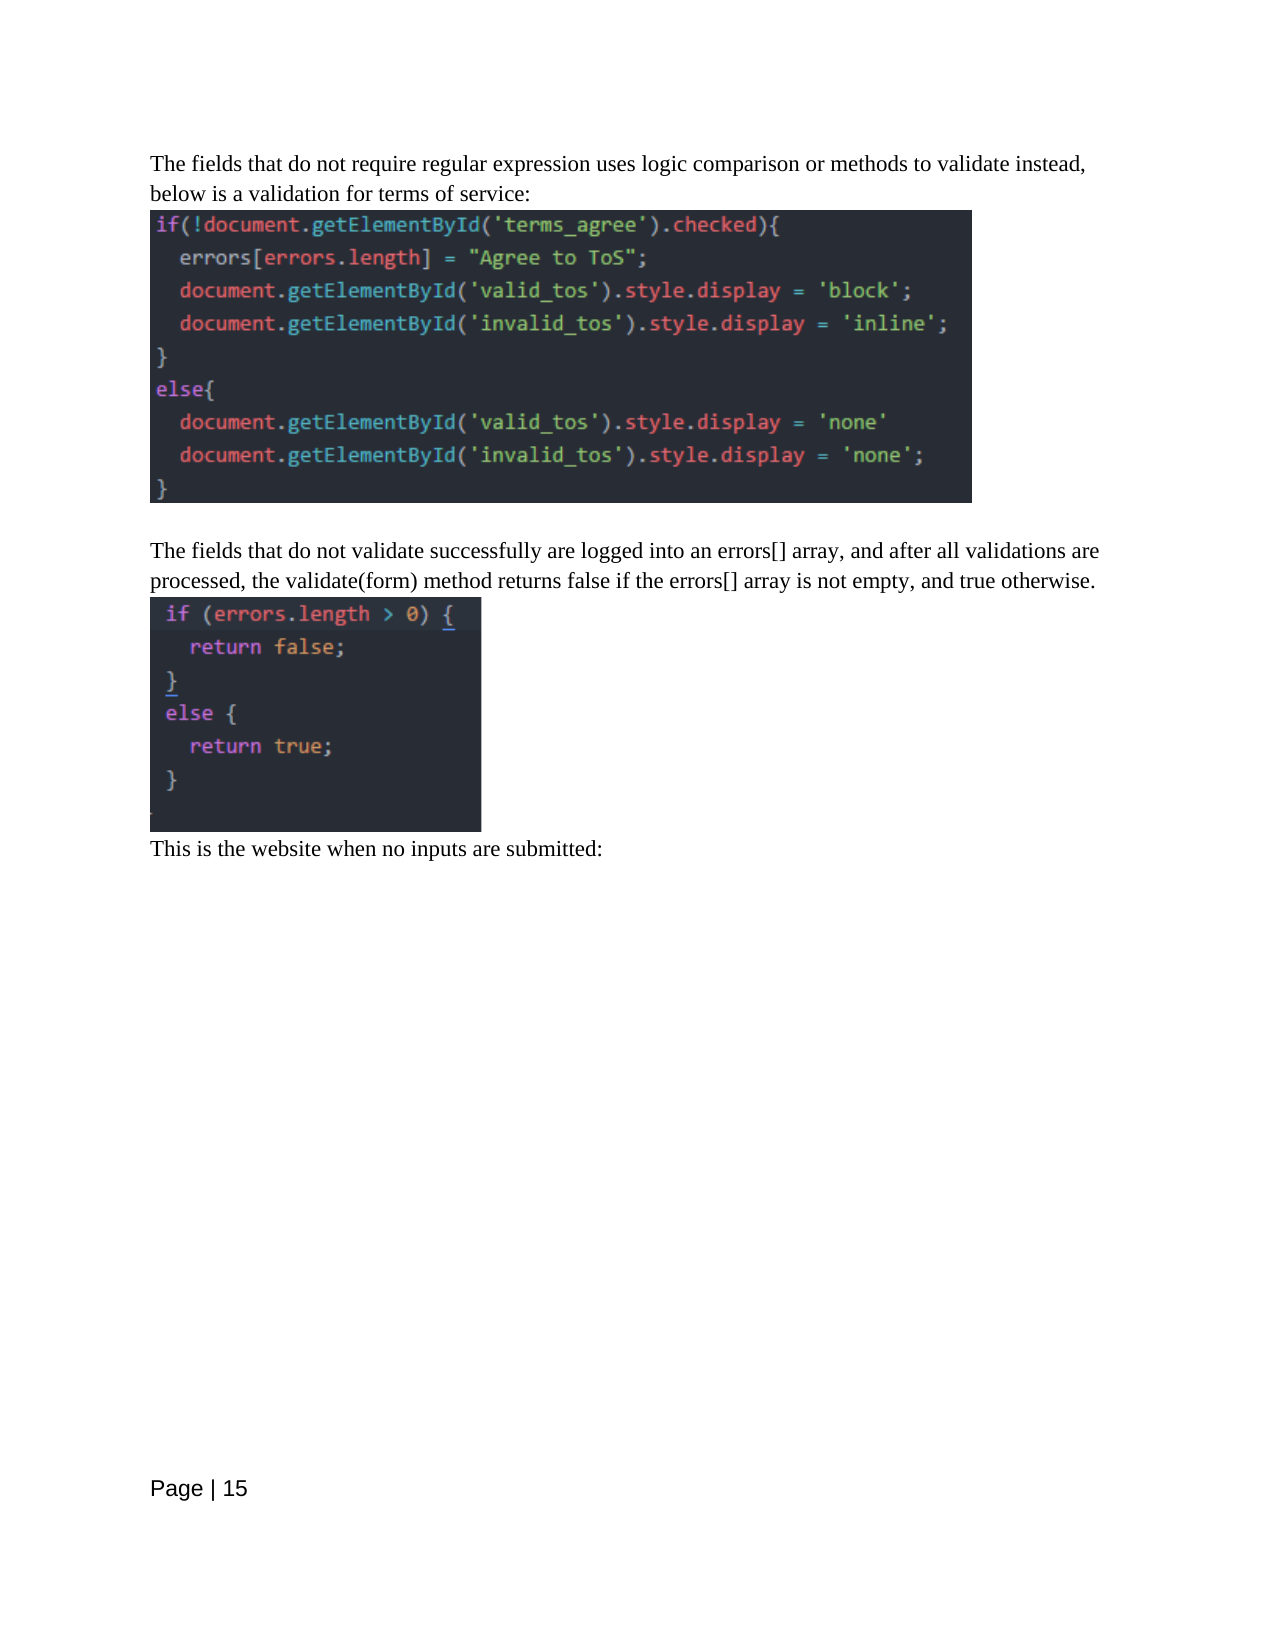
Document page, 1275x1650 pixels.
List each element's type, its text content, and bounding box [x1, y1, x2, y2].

text This is the website when no inputs are submitted: [150, 835, 1125, 862]
picture [150, 597, 482, 832]
picture [150, 210, 972, 503]
text The fields that do not validate successfully are logged into an errors[] array, and after all validations are processed, the validate(form) method returns false if the errors[] array is not empty, and true otherwise. [150, 537, 1125, 593]
text The fields that do not require regular expression uses logic comparison or methods to validate instead, below is a validation for terms of service: [150, 150, 1125, 207]
